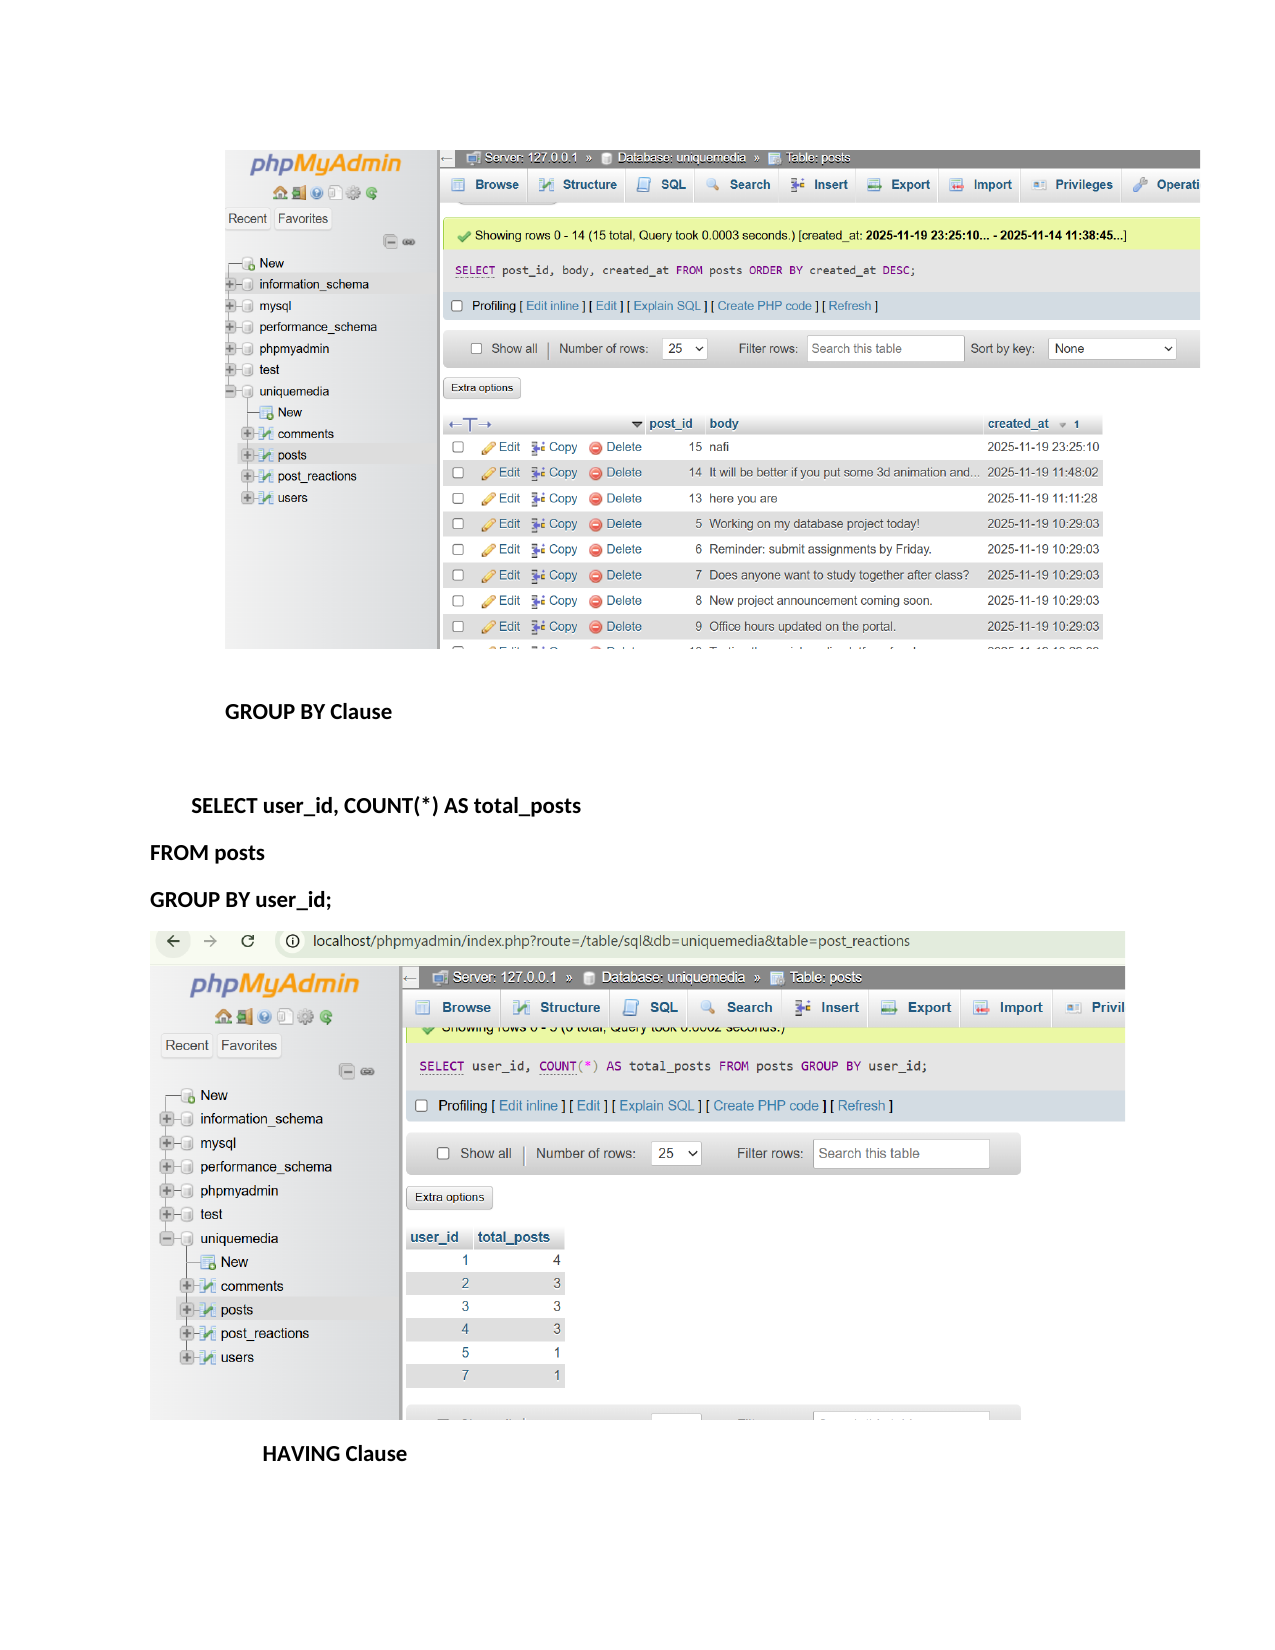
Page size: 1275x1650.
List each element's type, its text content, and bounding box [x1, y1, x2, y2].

list HAVING Clause [262, 1439, 1125, 1467]
picture [225, 150, 1200, 649]
text GROUP BY user_id; [150, 885, 1125, 913]
text GROUP BY Clause [225, 697, 1125, 725]
text SELECT user_id, COUNT(*) AS total_posts [150, 791, 1125, 819]
text FROM posts [150, 838, 1125, 866]
picture [150, 931, 1125, 1420]
